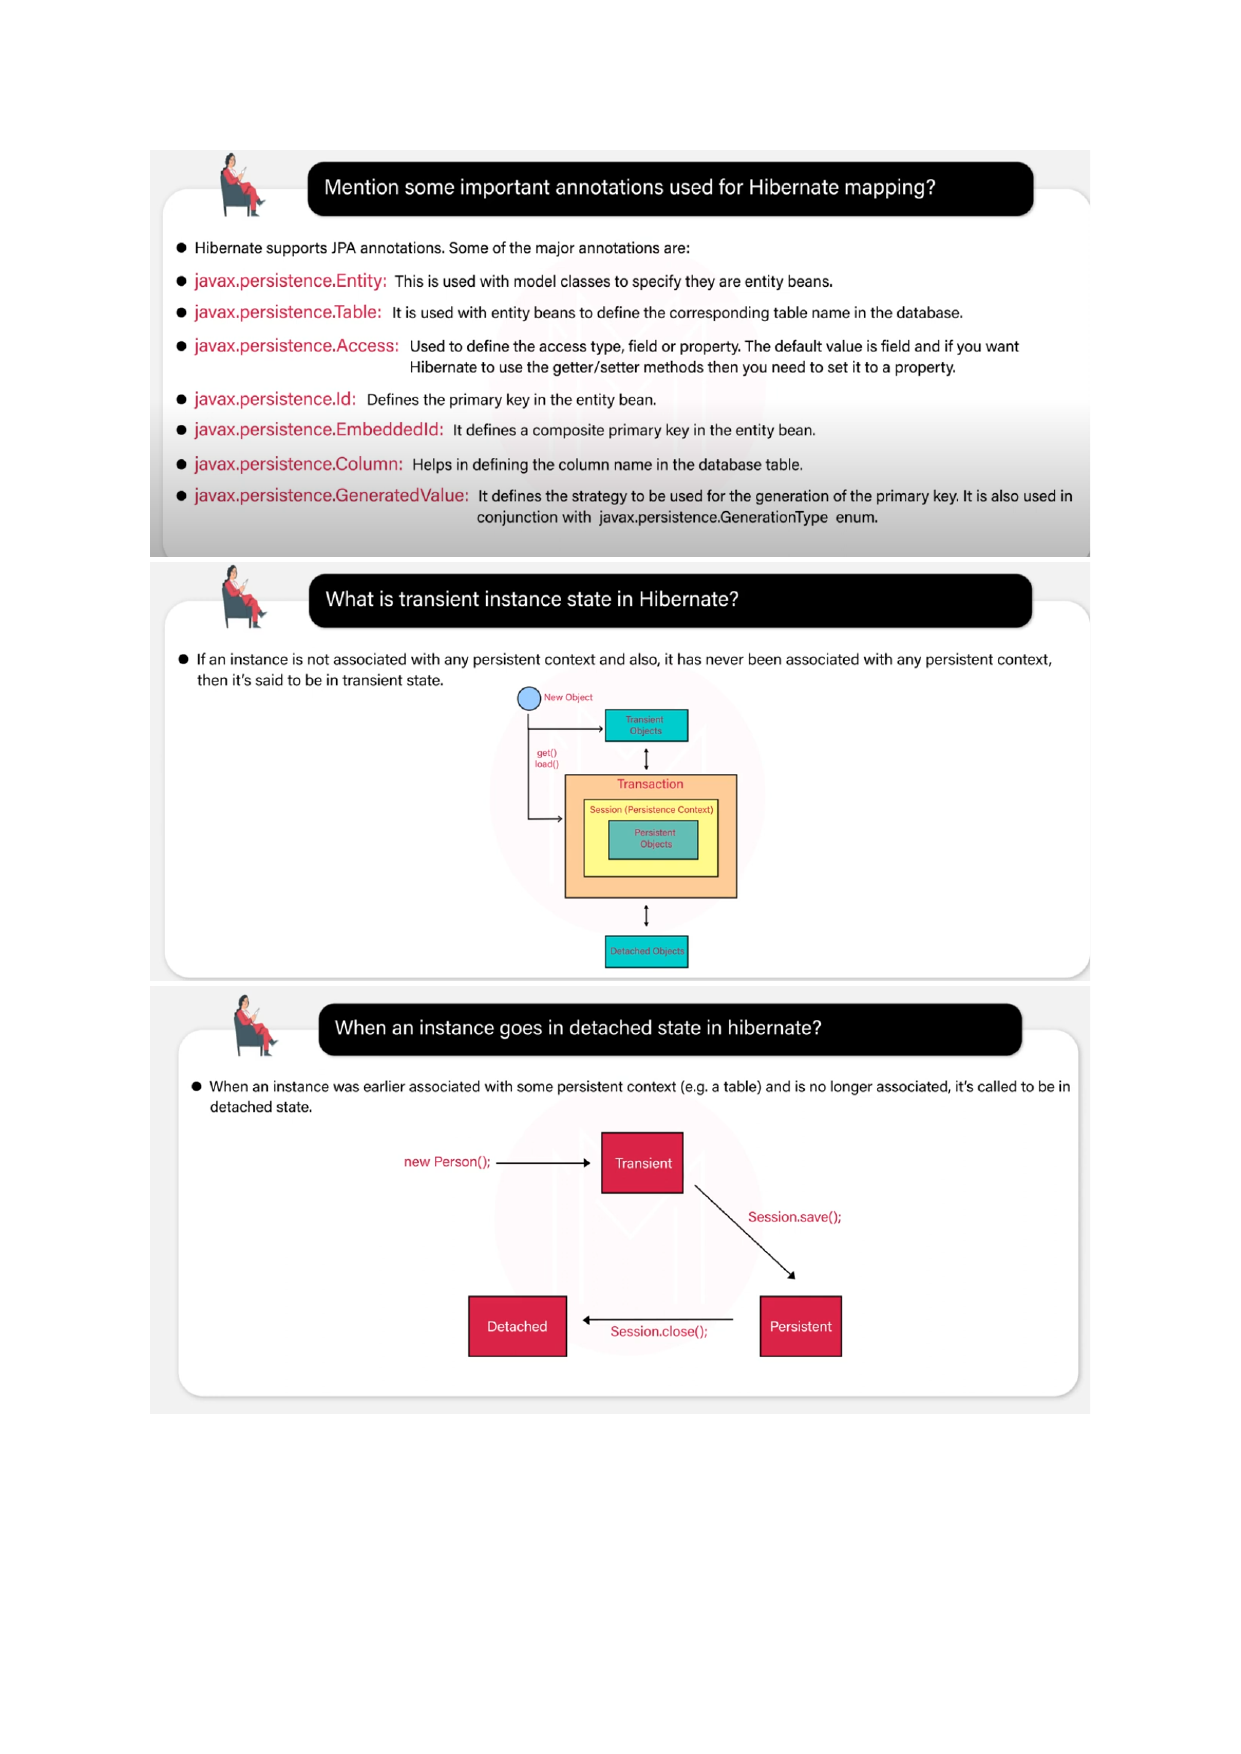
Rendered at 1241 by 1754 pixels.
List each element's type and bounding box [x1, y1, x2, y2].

picture [150, 150, 1091, 557]
picture [150, 562, 1091, 981]
picture [150, 986, 1091, 1414]
